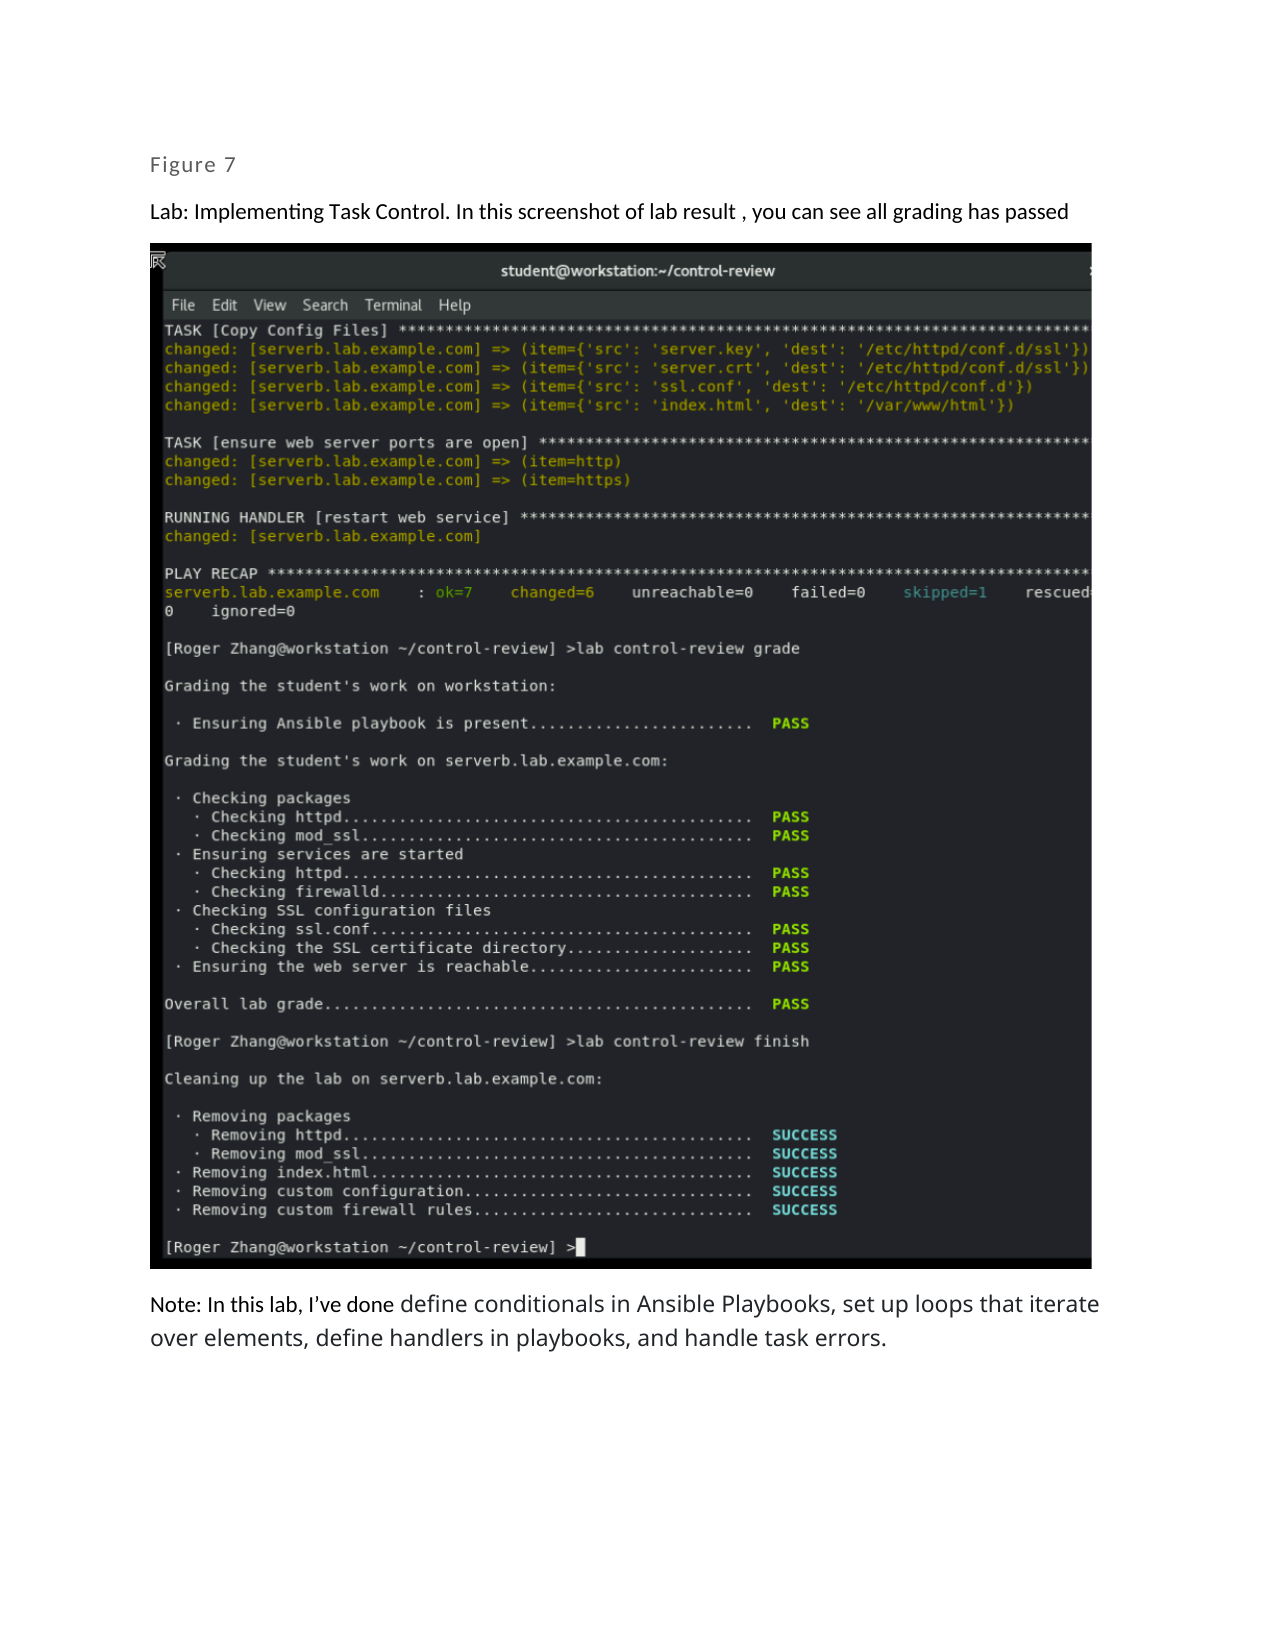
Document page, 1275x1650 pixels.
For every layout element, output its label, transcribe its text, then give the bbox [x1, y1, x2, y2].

subtitle Figure 7 [150, 150, 1125, 178]
text Note: In this lab, I’ve done define conditionals in Ansible Playbooks, set up loops that iterate over elements, define handlers in playbooks, and handle task errors. [150, 1288, 1125, 1353]
picture [150, 243, 1092, 1269]
text Lab: Implementing Task Control. In this screenshot of lab result , you can see all grading has passed [150, 197, 1125, 225]
